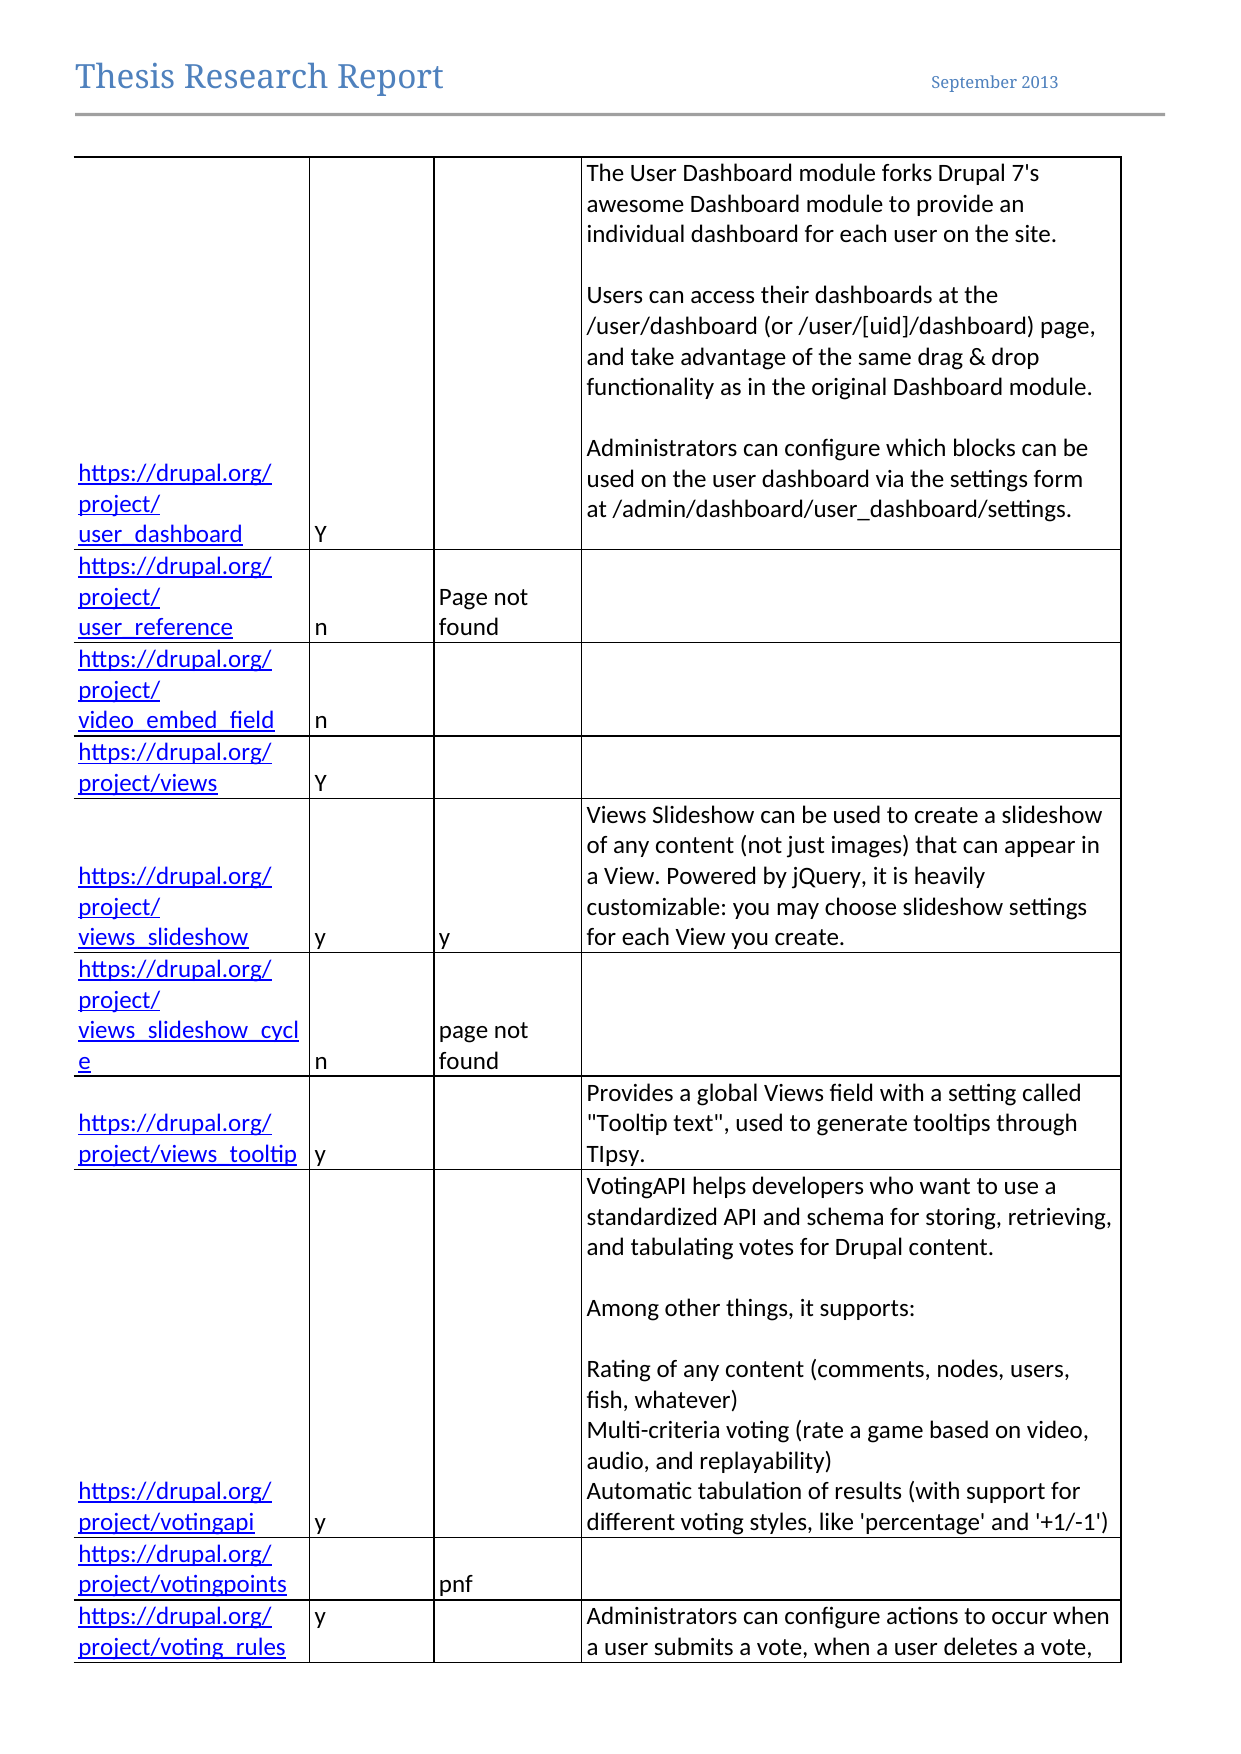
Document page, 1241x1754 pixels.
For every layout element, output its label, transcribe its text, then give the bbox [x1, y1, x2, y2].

table_cell Y [310, 737, 433, 798]
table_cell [582, 1601, 1120, 1662]
table_cell [435, 1077, 581, 1168]
table_cell pnf [435, 1538, 581, 1599]
table_cell [582, 1538, 1120, 1599]
table_cell y [310, 1077, 433, 1168]
table_cell https://drupal.org/project/views_tooltip [74, 1077, 309, 1168]
table_cell n [310, 550, 433, 642]
table_cell VotingAPI helps developers who want to use a standardized API and schema for storing, retrieving, and tabulating votes for Drupal content. Among other things, it supports: Rating of any content (comments, nodes, users, fish, whatever) Multi-criteria voting (rate a game based on video, audio, and replayability) Automatic tabulation of results (with support for different voting styles, like 'percentage' and '+1/-1') [582, 1170, 1120, 1536]
table_cell [582, 550, 1120, 642]
table_cell [435, 737, 581, 798]
table_cell y [310, 799, 433, 952]
table_cell [435, 1601, 581, 1662]
table_cell https://drupal.org/project/user_reference [74, 550, 309, 642]
table_cell https://drupal.org/project/votingpoints [74, 1538, 309, 1599]
table_cell The User Dashboard module forks Drupal 7's awesome Dashboard module to provide an individual dashboard for each user on the site. Users can access their dashboards at the /user/dashboard (or /user/[uid]/dashboard) page, and take advantage of the same drag & drop functionality as in the original Dashboard module. Administrators can configure which blocks can be used on the user dashboard via the settings form at /admin/dashboard/user_dashboard/settings. [582, 158, 1120, 549]
table_cell https://drupal.org/project/views_slideshow_cycle [74, 953, 309, 1075]
table_cell [435, 643, 581, 735]
table_cell n [310, 643, 433, 735]
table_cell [74, 1601, 309, 1662]
table_cell https://drupal.org/project/user_dashboard [74, 158, 309, 549]
table_cell y [310, 1170, 433, 1536]
table_cell https://drupal.org/project/views_slideshow [74, 799, 309, 952]
table_cell https://drupal.org/project/views [74, 737, 309, 798]
table_cell [582, 643, 1120, 735]
table_cell page not found [435, 953, 581, 1075]
table_cell [582, 737, 1120, 798]
table_cell [435, 1170, 581, 1536]
table_cell https://drupal.org/project/votingapi [74, 1170, 309, 1536]
table_cell [435, 158, 581, 549]
table_cell [582, 953, 1120, 1075]
table_cell [310, 1538, 433, 1599]
table_cell y [310, 1601, 433, 1662]
table_cell Views Slideshow can be used to create a slideshow of any content (not just images) that can appear in a View. Powered by jQuery, it is heavily customizable: you may choose slideshow settings for each View you create. [582, 799, 1120, 952]
table_cell https://drupal.org/project/video_embed_field [74, 643, 309, 735]
table_cell Y [310, 158, 433, 549]
table_cell Provides a global Views field with a setting called "Tooltip text", used to generate tooltips through TIpsy. [582, 1077, 1120, 1168]
table_cell n [310, 953, 433, 1075]
table_cell y [435, 799, 581, 952]
table_cell Page not found [435, 550, 581, 642]
